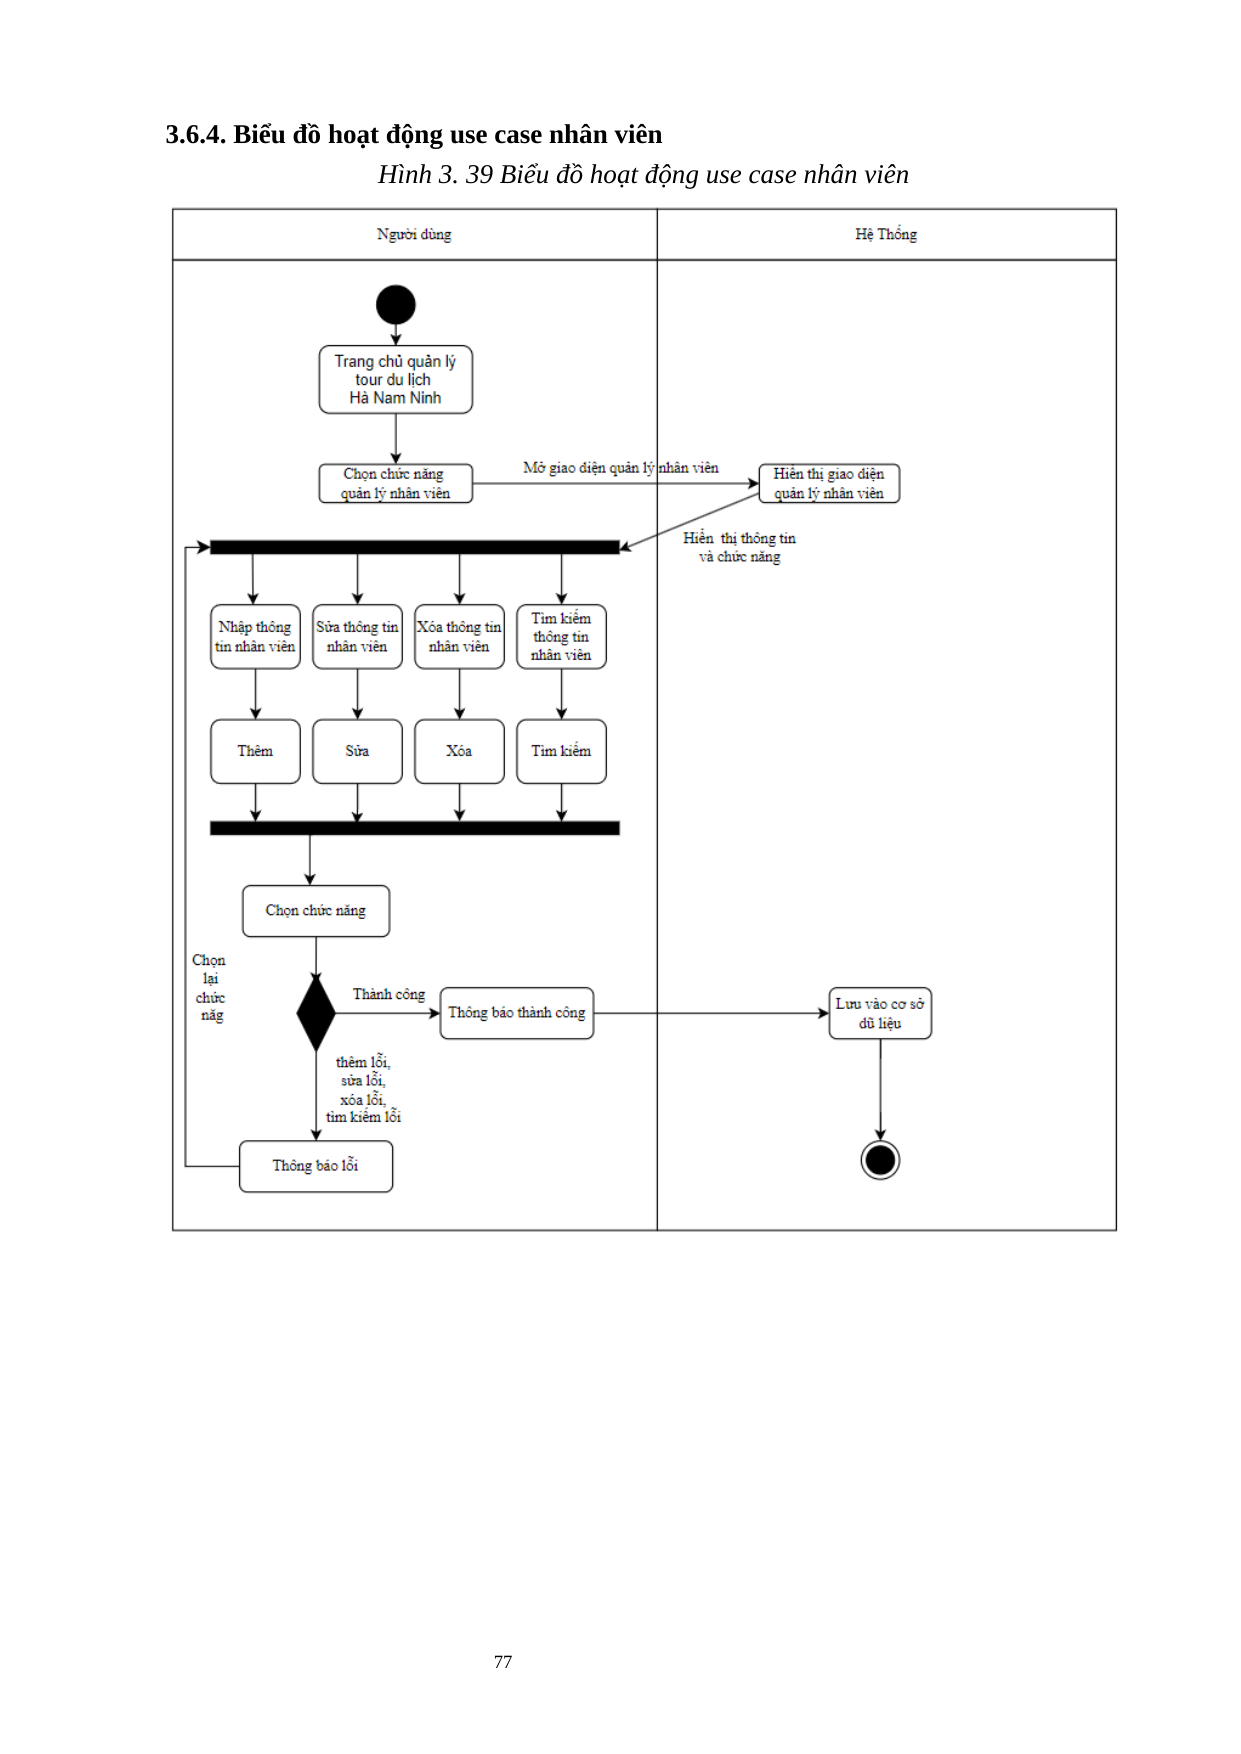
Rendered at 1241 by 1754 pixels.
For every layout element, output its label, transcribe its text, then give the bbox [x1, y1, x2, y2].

subtitle 3.6.4. Biểu đồ hoạt động use case nhân viên [165, 118, 1122, 149]
picture [165, 198, 1122, 1240]
text Hình 3. 39 Biểu đồ hoạt động use case nhân viên [165, 158, 1122, 190]
